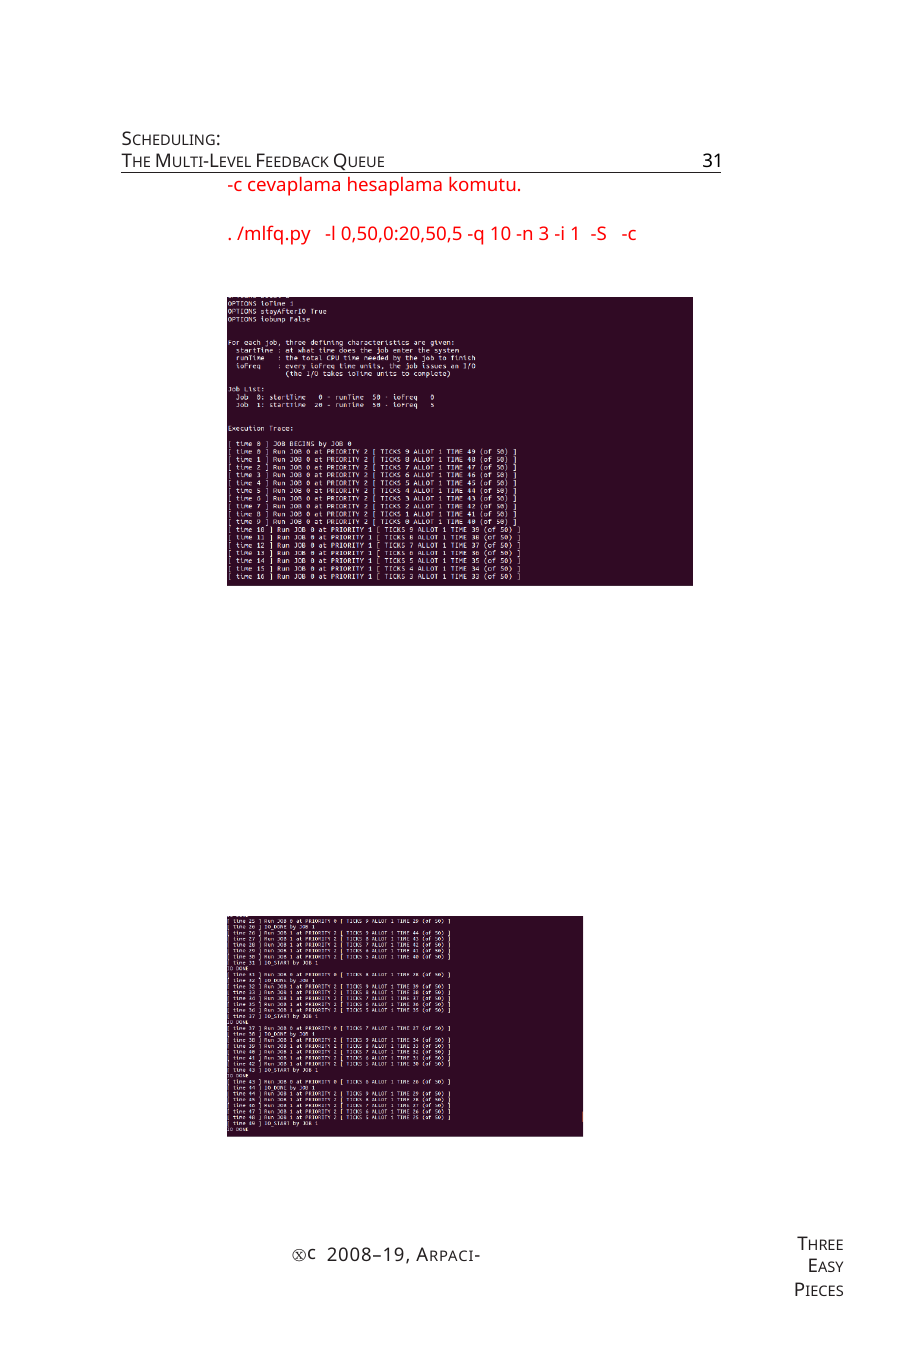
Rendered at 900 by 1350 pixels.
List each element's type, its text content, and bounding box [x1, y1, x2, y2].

list . /mlfq.py -l 0,50,0:20,50,5 -q 10 -n 3 -i 1 -S -c [227, 222, 779, 245]
picture [227, 916, 584, 1137]
picture [227, 297, 693, 586]
list -c cevaplama hesaplama komutu. [227, 173, 779, 196]
